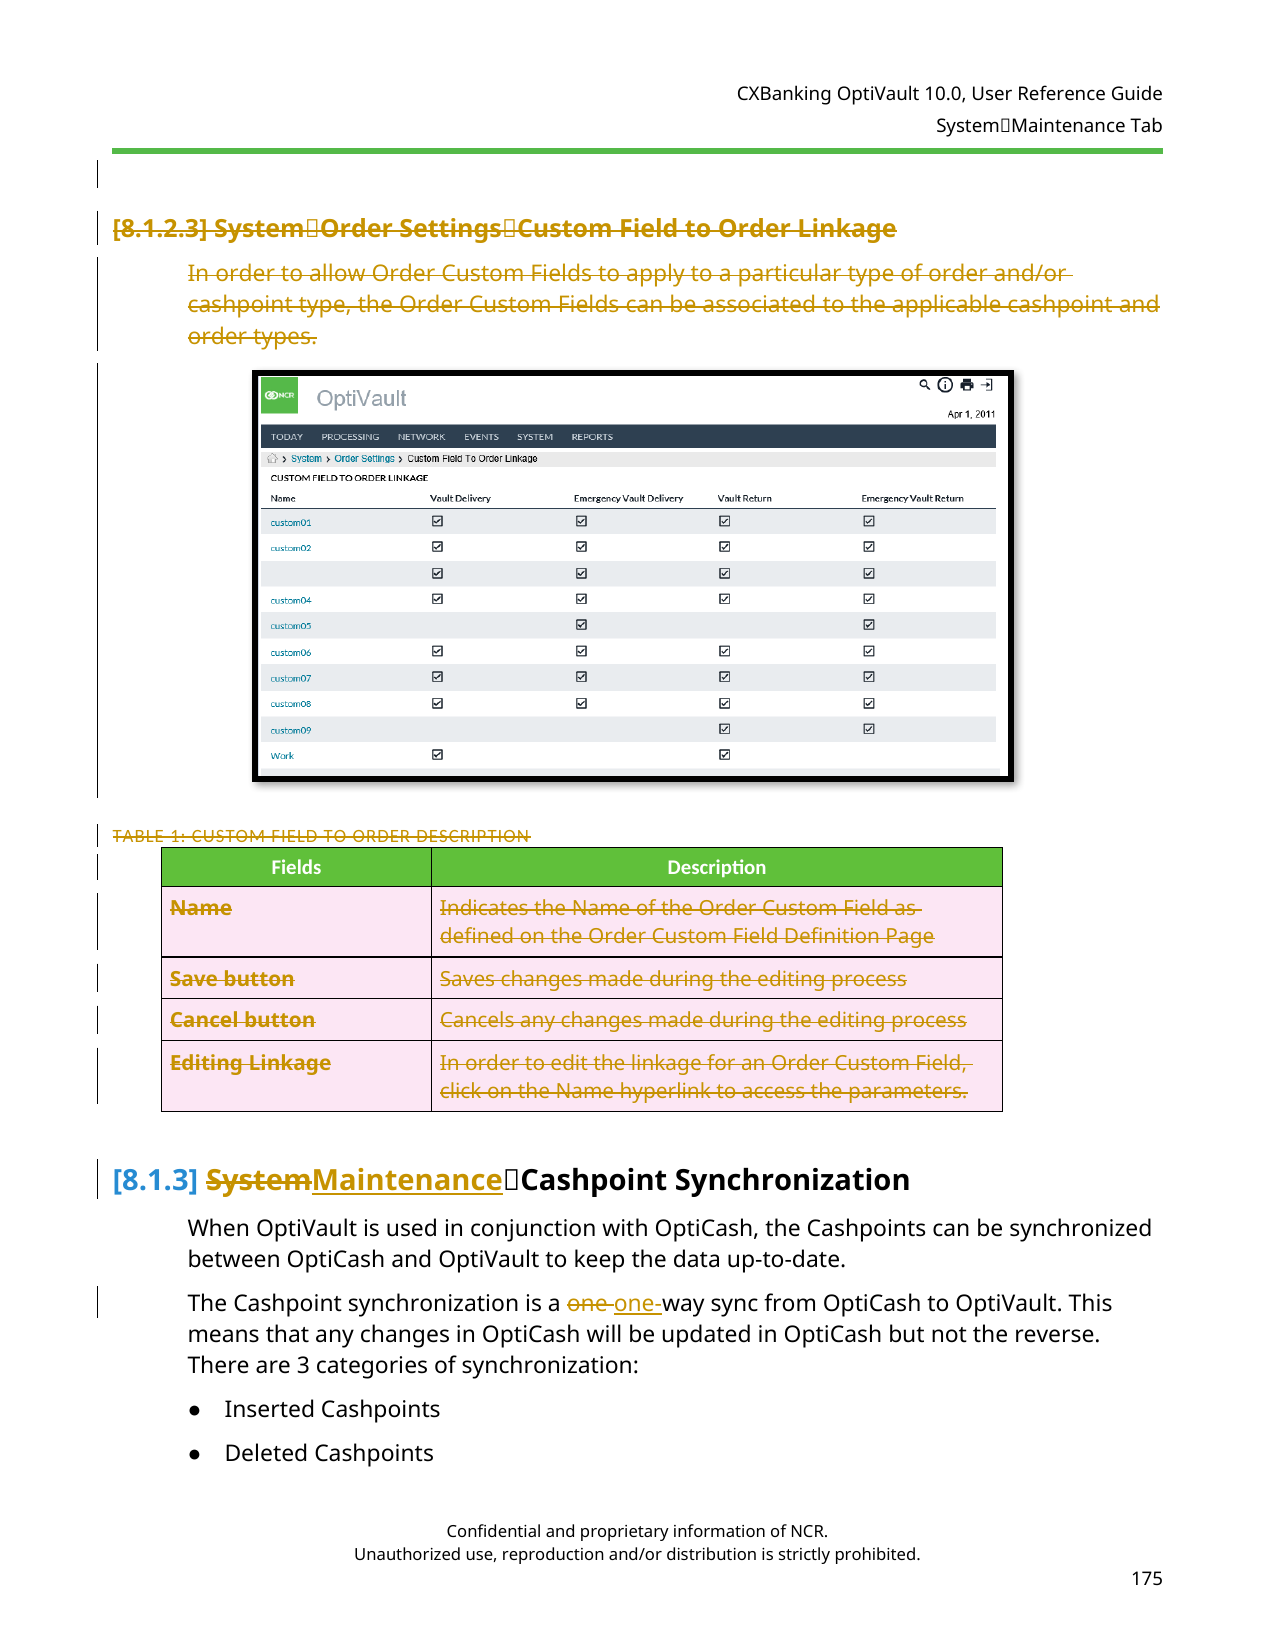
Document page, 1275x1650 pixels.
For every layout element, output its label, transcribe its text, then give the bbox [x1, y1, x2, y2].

list Deleted Cashpoints [187, 1436, 1163, 1468]
list Inserted Cashpoints [187, 1393, 1163, 1424]
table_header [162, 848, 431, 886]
subtitle Cashpoint Synchronization [112, 1159, 1163, 1199]
picture [258, 376, 1008, 776]
text When OptiVault is used in conjunction with OptiCash, the Cashpoints can be synchronized between OptiCash and OptiVault to keep the data up-to-date. [187, 1211, 1163, 1274]
text The Cashpoint synchronization is a way sync from OptiCash to OptiVault. This means that any changes in OptiCash will be updated in OptiCash but not the reverse. There are 3 categories of synchronization: [187, 1286, 1163, 1380]
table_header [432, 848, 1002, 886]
